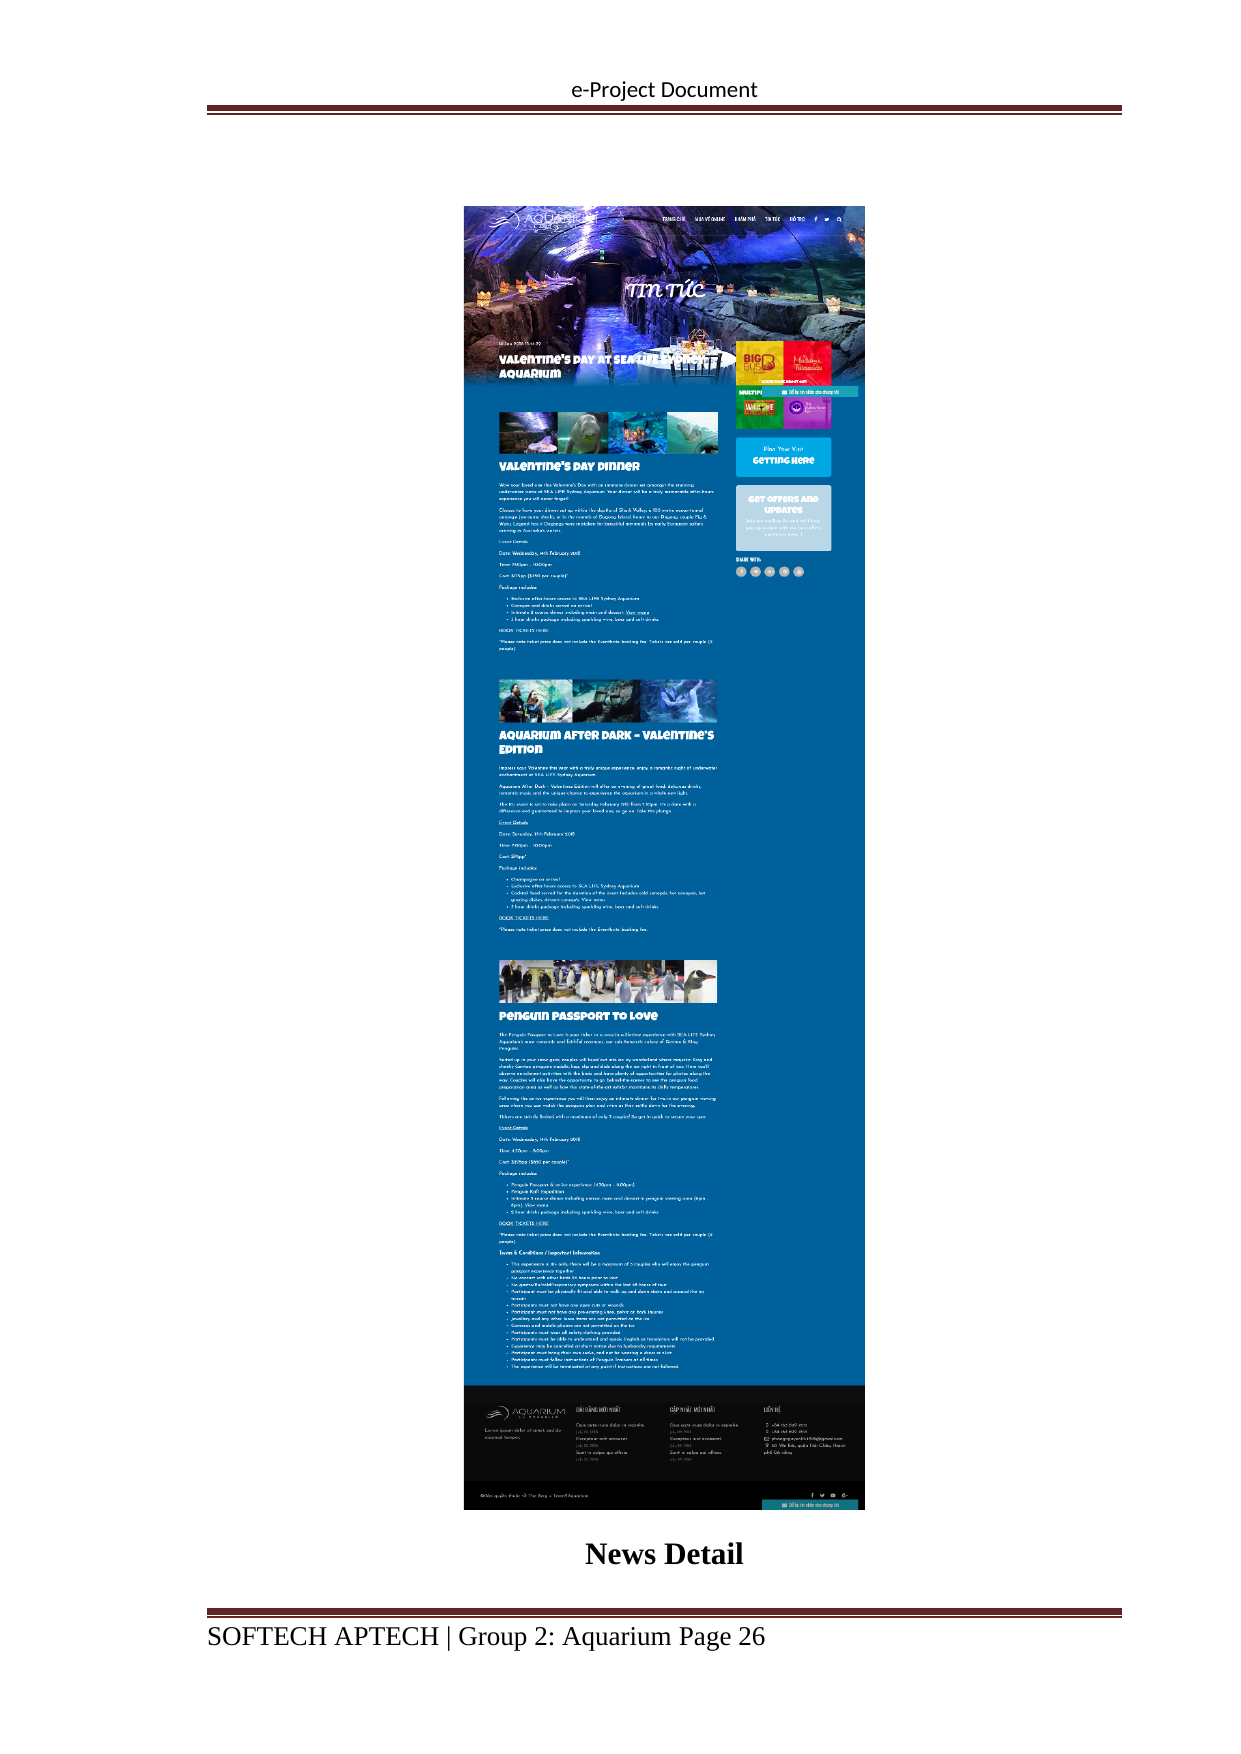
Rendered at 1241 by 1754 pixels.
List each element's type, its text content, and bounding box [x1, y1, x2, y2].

picture [463, 206, 865, 1510]
text News Detail [207, 1535, 1122, 1571]
